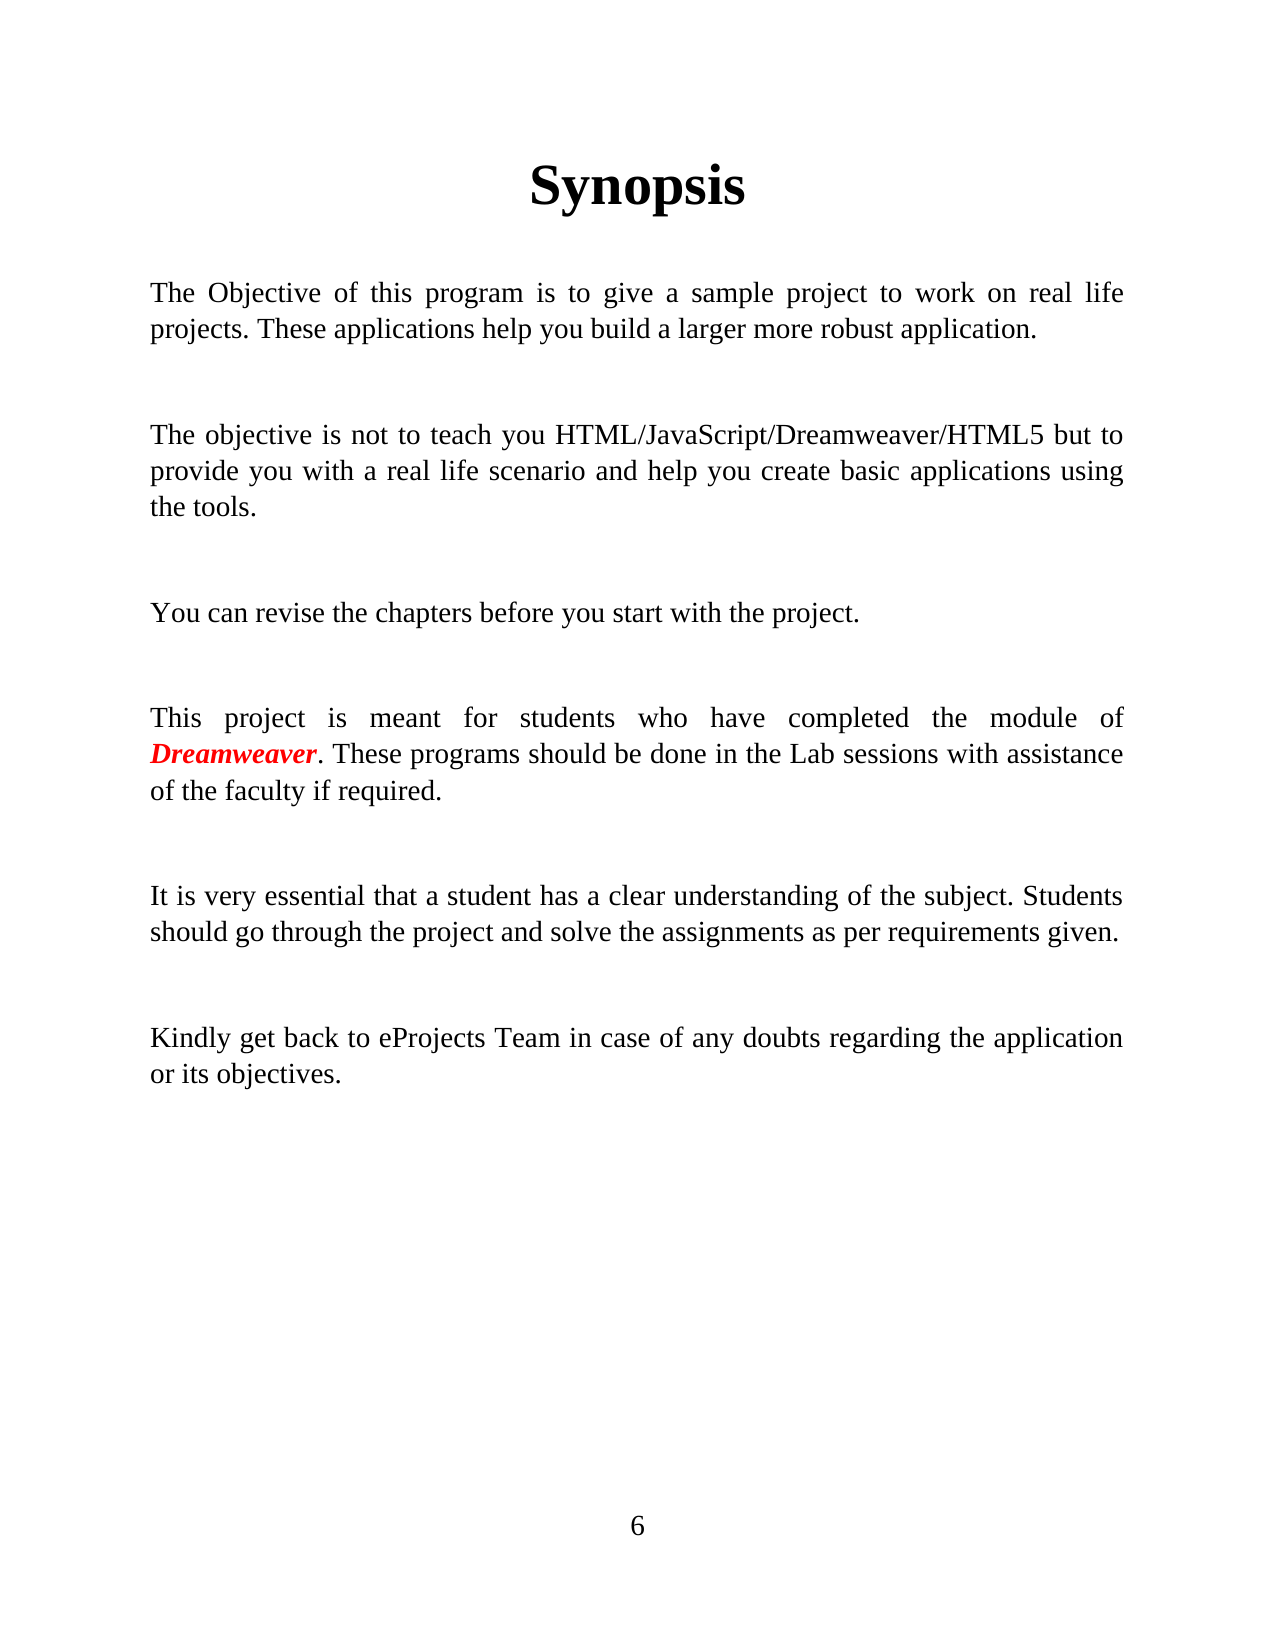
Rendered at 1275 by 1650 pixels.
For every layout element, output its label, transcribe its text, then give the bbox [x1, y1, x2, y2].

text It is very essential that a student has a clear understanding of the subject. Students should go through the project and solve the assignments as per requirements given. [150, 878, 1125, 948]
text The objective is not to teach you HTML/JavaScript/Dreamweaver/HTML5 but to provide you with a real life scenario and help you create basic applications using the tools. [150, 417, 1125, 523]
subtitle Synopsis [150, 150, 1125, 217]
text You can revise the chapters before you start with the project. [150, 595, 1125, 628]
text The Objective of this program is to give a sample project to work on real life projects. These applications help you build a larger more robust application. [150, 275, 1125, 345]
text This project is meant for students who have completed the module of Dreamweaver. These programs should be done in the Lab sessions with assistance of the faculty if required. [150, 701, 1125, 806]
text Kindly get back to eProjects Team in case of any doubts regarding the application or its objectives. [150, 1020, 1125, 1090]
